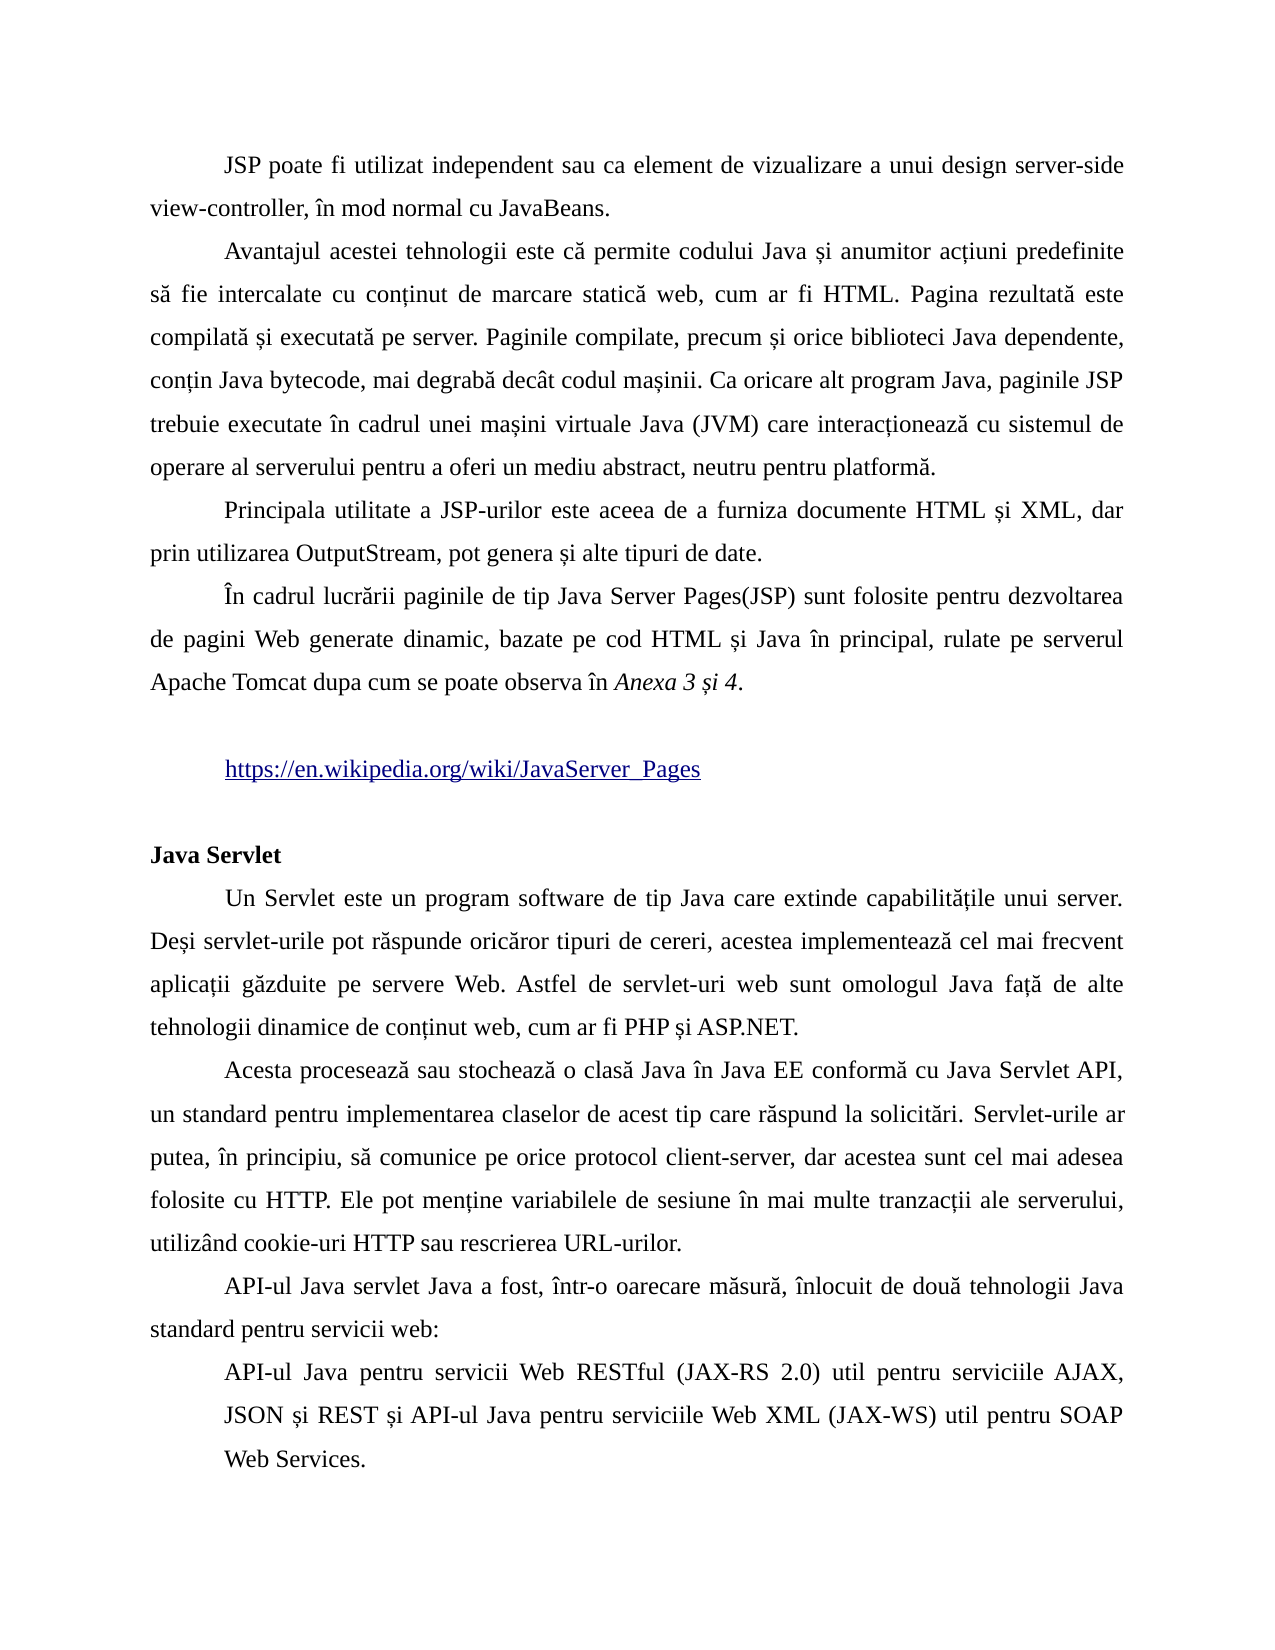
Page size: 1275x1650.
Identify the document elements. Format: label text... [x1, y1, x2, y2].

text https://en.wikipedia.org/wiki/JavaServer_Pages [150, 754, 1125, 782]
text Principala utilitate a JSP-urilor este aceea de a furniza documente HTML și XML, dar prin utilizarea OutputStream, pot genera și alte tipuri de date. [150, 495, 1125, 567]
text Avantajul acestei tehnologii este că permite codului Java și anumitor acțiuni predefinite să fie intercalate cu conținut de marcare statică web, cum ar fi HTML. Pagina rezultată este compilată și executată pe server. Paginile compilate, precum și orice biblioteci Java dependente, conțin Java bytecode, mai degrabă decât codul mașinii. Ca oricare alt program Java, paginile JSP trebuie executate în cadrul unei mașini virtuale Java (JVM) care interacționează cu sistemul de operare al serverului pentru a oferi un mediu abstract, neutru pentru platformă. [150, 236, 1125, 481]
text Java Servlet [150, 840, 1125, 869]
text JSP poate fi utilizat independent sau ca element de vizualizare a unui design server-side view-controller, în mod normal cu JavaBeans. [150, 150, 1125, 222]
text Un Servlet este un program software de tip Java care extinde capabilitățile unui server. Deși servlet-urile pot răspunde oricăror tipuri de cereri, acestea implementează cel mai frecvent aplicații găzduite pe servere Web. Astfel de servlet-uri web sunt omologul Java față de alte tehnologii dinamice de conținut web, cum ar fi PHP și ASP.NET. [150, 883, 1125, 1041]
text Acesta procesează sau stochează o clasă Java în Java EE conformă cu Java Servlet API, un standard pentru implementarea claselor de acest tip care răspund la solicitări. Servlet-urile ar putea, în principiu, să comunice pe orice protocol client-server, dar acestea sunt cel mai adesea folosite cu HTTP. Ele pot menține variabilele de sesiune în mai multe tranzacții ale serverului, utilizând cookie-uri HTTP sau rescrierea URL-urilor. [150, 1056, 1125, 1257]
text API-ul Java servlet Java a fost, într-o oarecare măsură, înlocuit de două tehnologii Java standard pentru servicii web: [150, 1271, 1125, 1343]
text În cadrul lucrării paginile de tip Java Server Pages(JSP) sunt folosite pentru dezvoltarea de pagini Web generate dinamic, bazate pe cod HTML și Java în principal, rulate pe serverul Apache Tomcat dupa cum se poate observa în Anexa 3 și 4. [150, 581, 1125, 696]
text API-ul Java pentru servicii Web RESTful (JAX-RS 2.0) util pentru serviciile AJAX, JSON și REST și API-ul Java pentru serviciile Web XML (JAX-WS) util pentru SOAP Web Services. [224, 1357, 1125, 1472]
